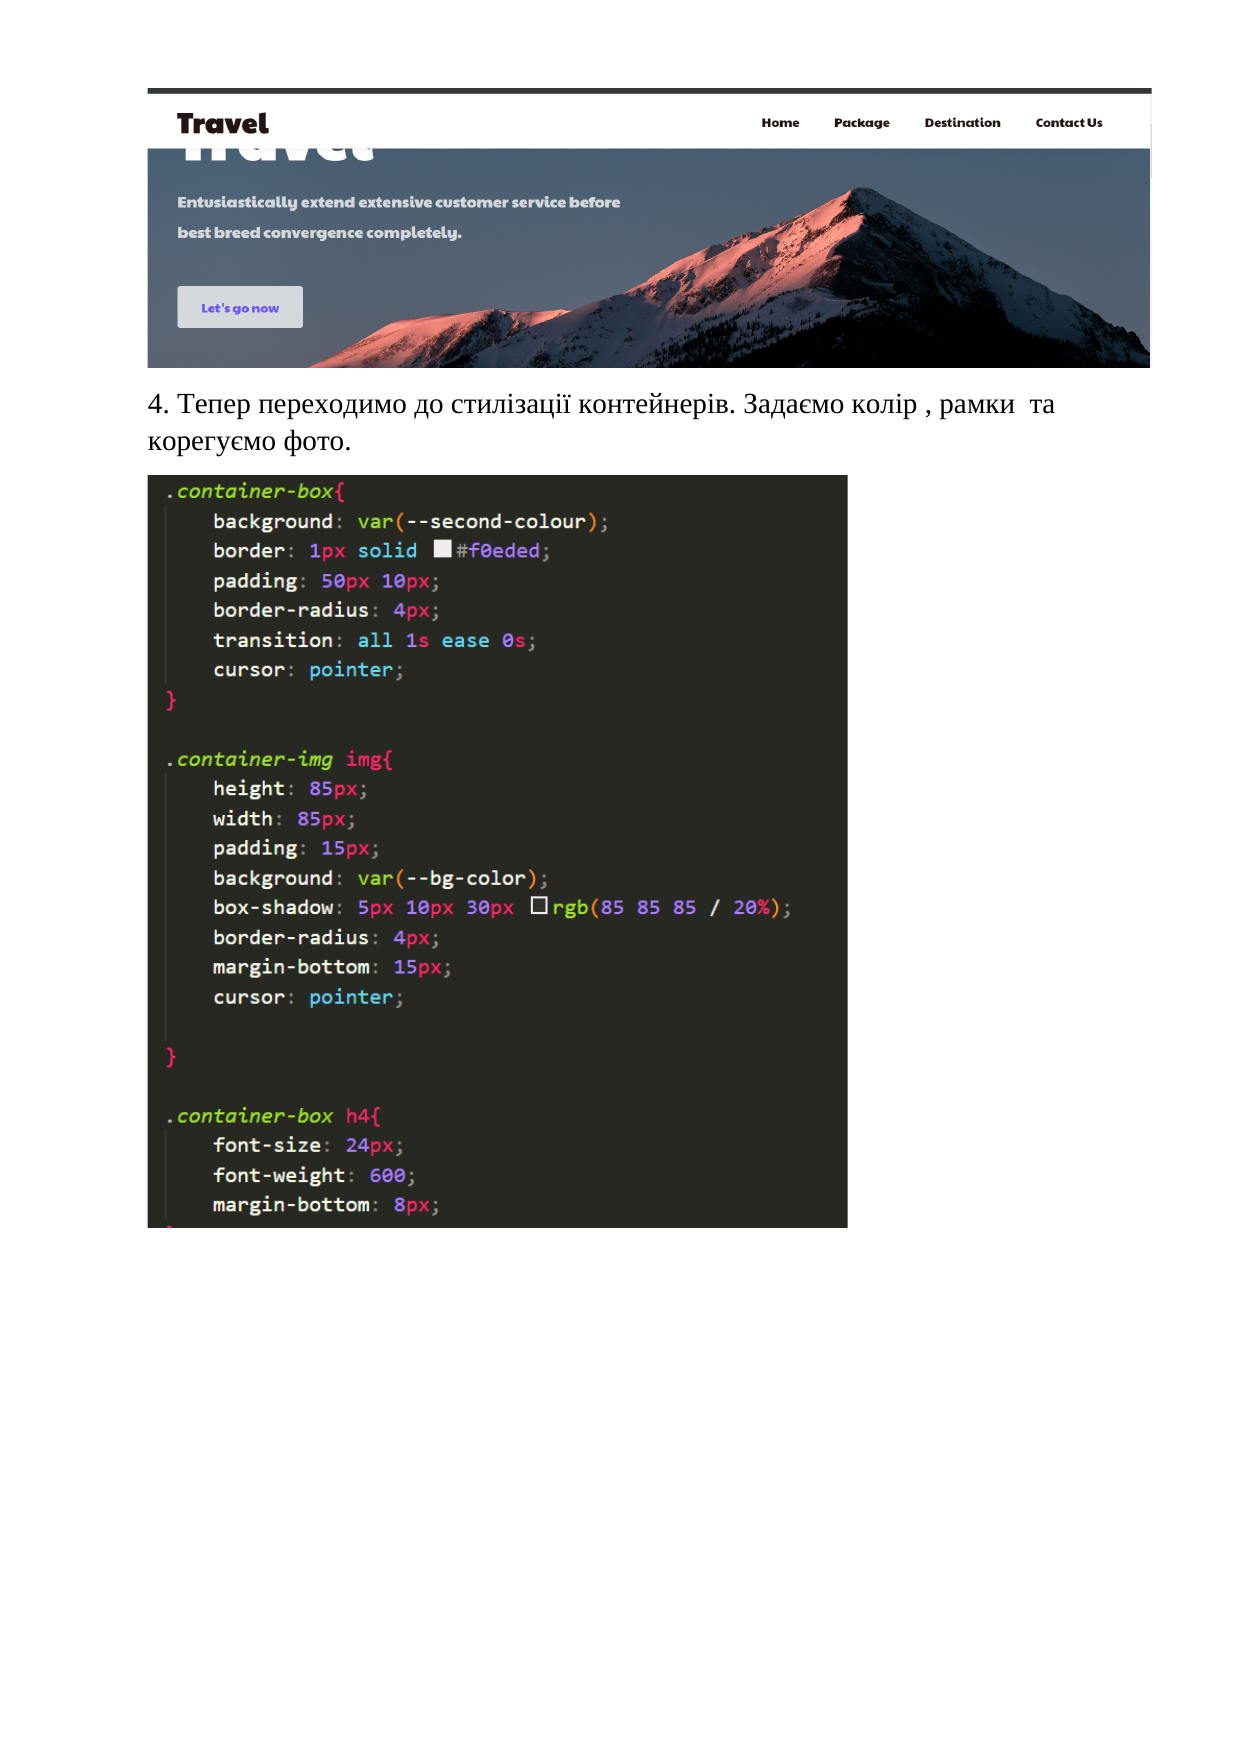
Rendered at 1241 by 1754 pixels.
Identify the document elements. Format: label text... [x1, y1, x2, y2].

picture [147, 88, 1152, 368]
text 4. Тепер переходимо до стилізації контейнерів. Задаємо колір , рамки та корегуємо фото. [148, 387, 1152, 456]
picture [147, 475, 848, 1228]
